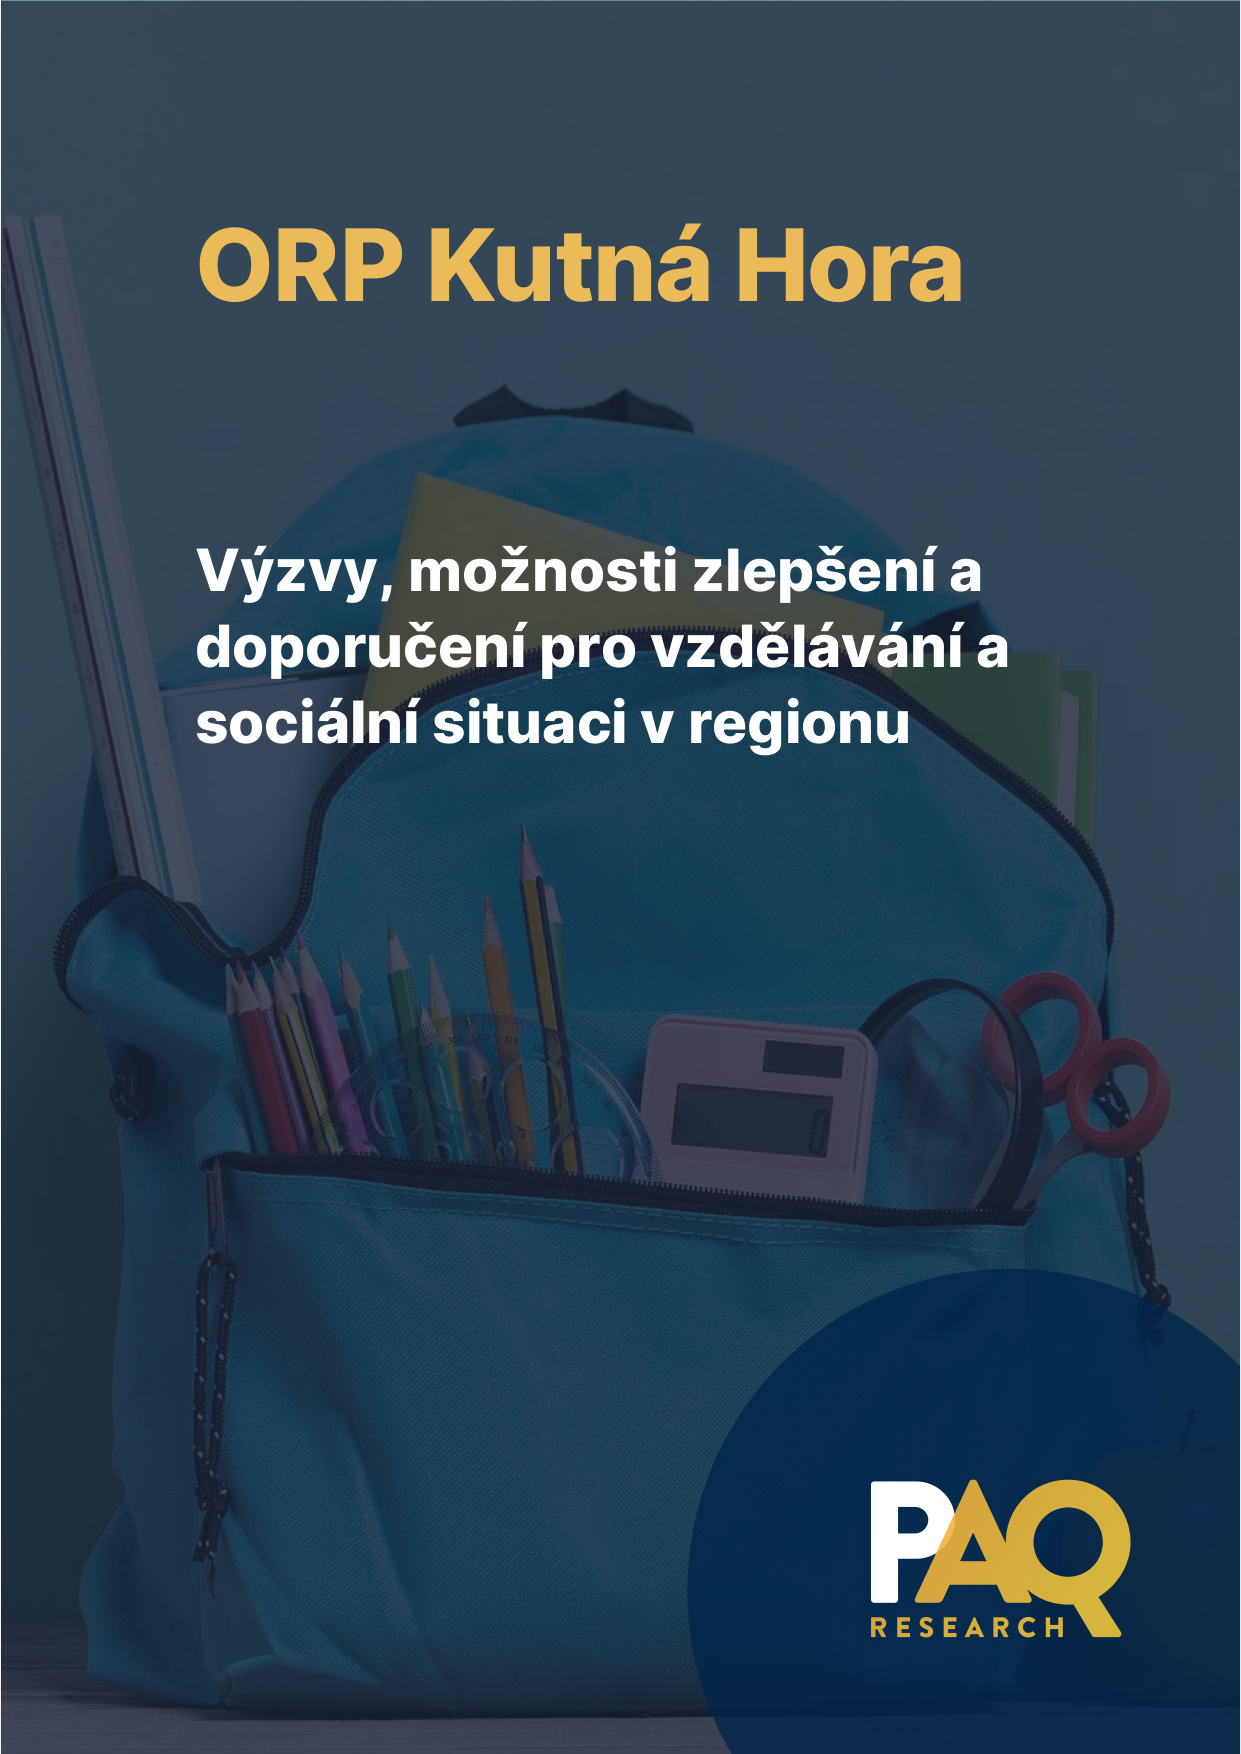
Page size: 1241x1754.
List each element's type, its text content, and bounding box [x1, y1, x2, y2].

text Výzvy, možnosti zlepšení a doporučení pro vzdělávání a sociální situaci v regionu [195, 534, 1045, 758]
text ORP Kutná Hora [195, 205, 1045, 326]
picture [0, 0, 1241, 1754]
